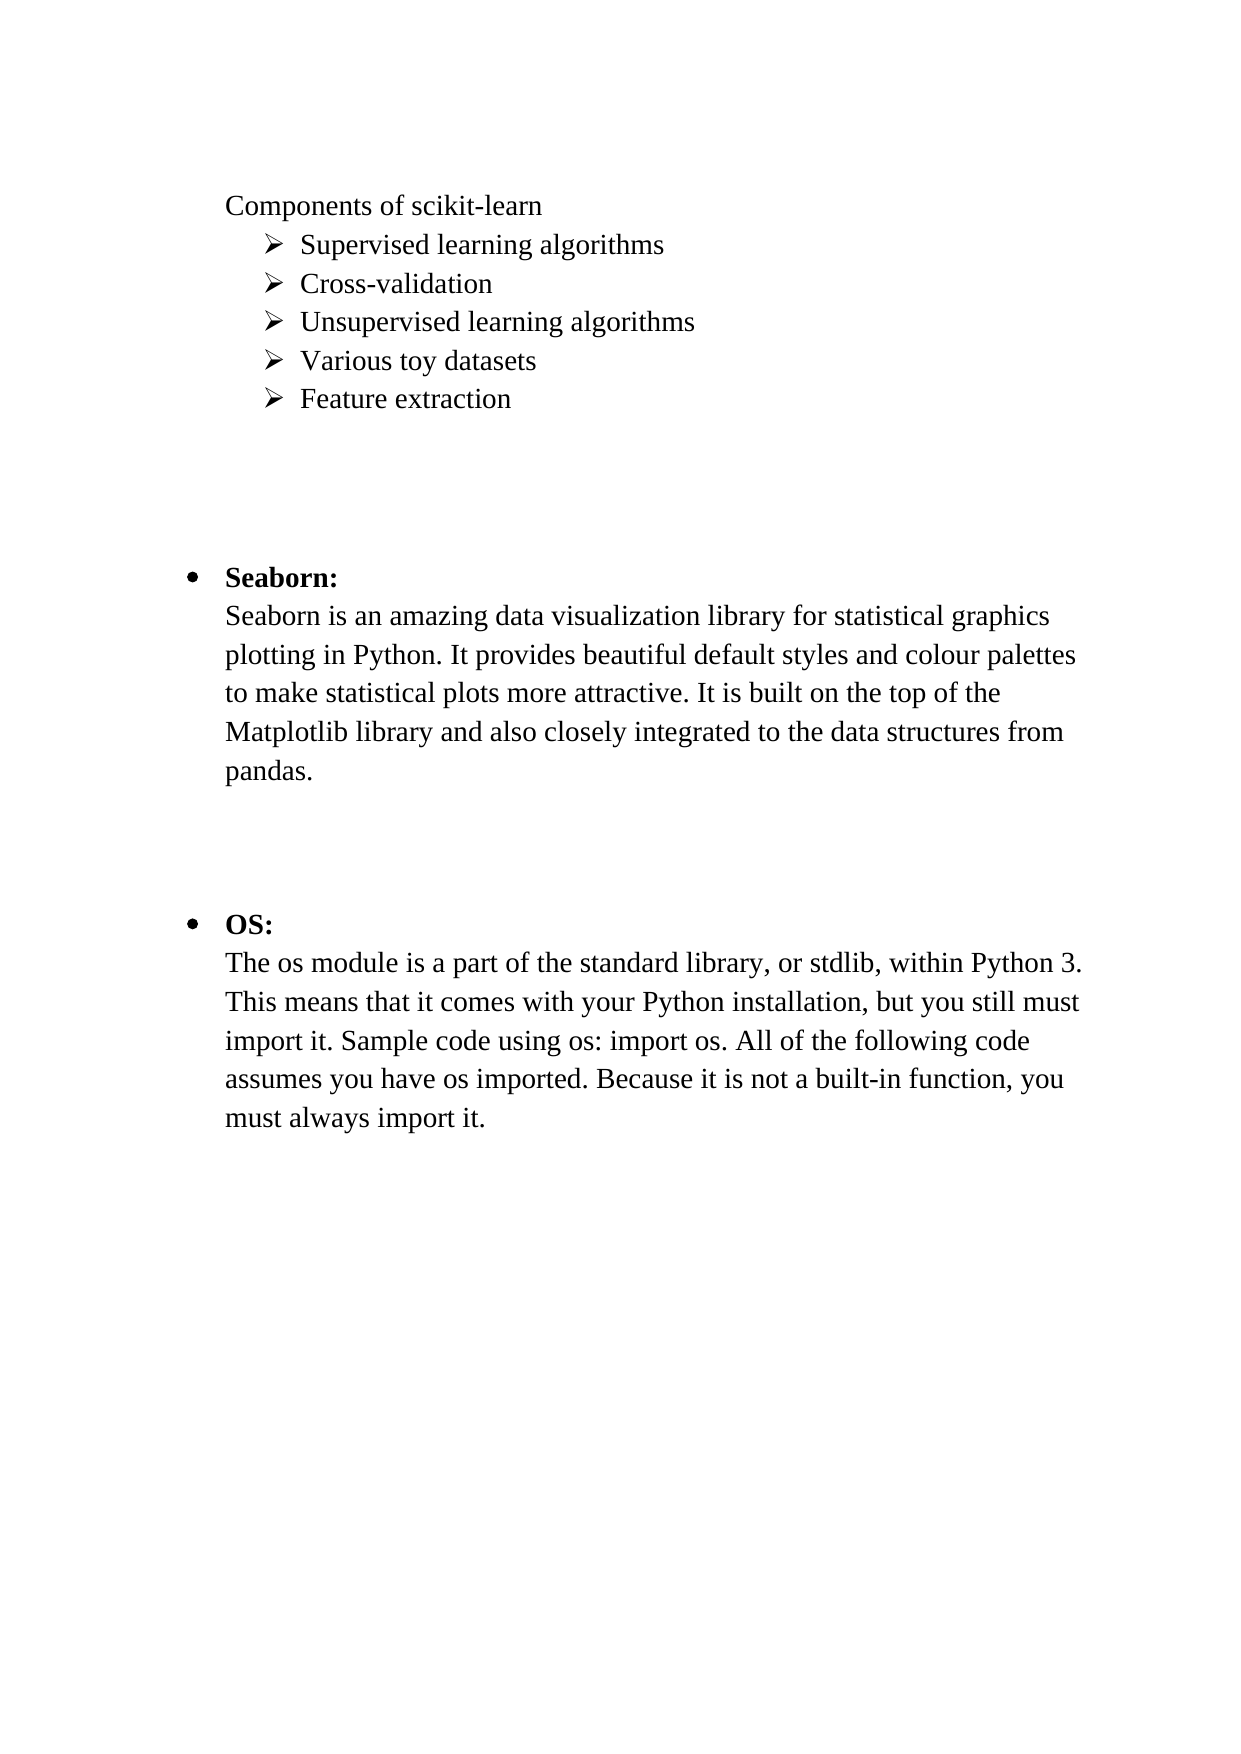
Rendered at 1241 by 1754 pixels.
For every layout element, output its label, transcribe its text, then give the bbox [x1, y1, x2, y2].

list Feature extraction [262, 382, 1090, 415]
list Seaborn: [187, 560, 1090, 593]
list Cross-validation [262, 266, 1090, 299]
list Supervised learning algorithms [262, 227, 1090, 261]
list Seaborn is an amazing data visualization library for statistical graphics plotting in Python. It provides beautiful default styles and colour palettes to make statistical plots more attractive. It is built on the top of the Matplotlib library and also closely integrated to the data structures from pandas. [225, 598, 1090, 786]
list Components of scikit-learn [225, 188, 1090, 222]
list OS: [187, 907, 1090, 941]
list Unsupervised learning algorithms [262, 304, 1090, 338]
list Various toy datasets [262, 343, 1090, 377]
list The os module is a part of the standard library, or stdlib, within Python 3. This means that it comes with your Python installation, but you still must import it. Sample code using os: import os. All of the following code assumes you have os imported. Because it is not a built-in function, you must always import it. [225, 946, 1090, 1133]
